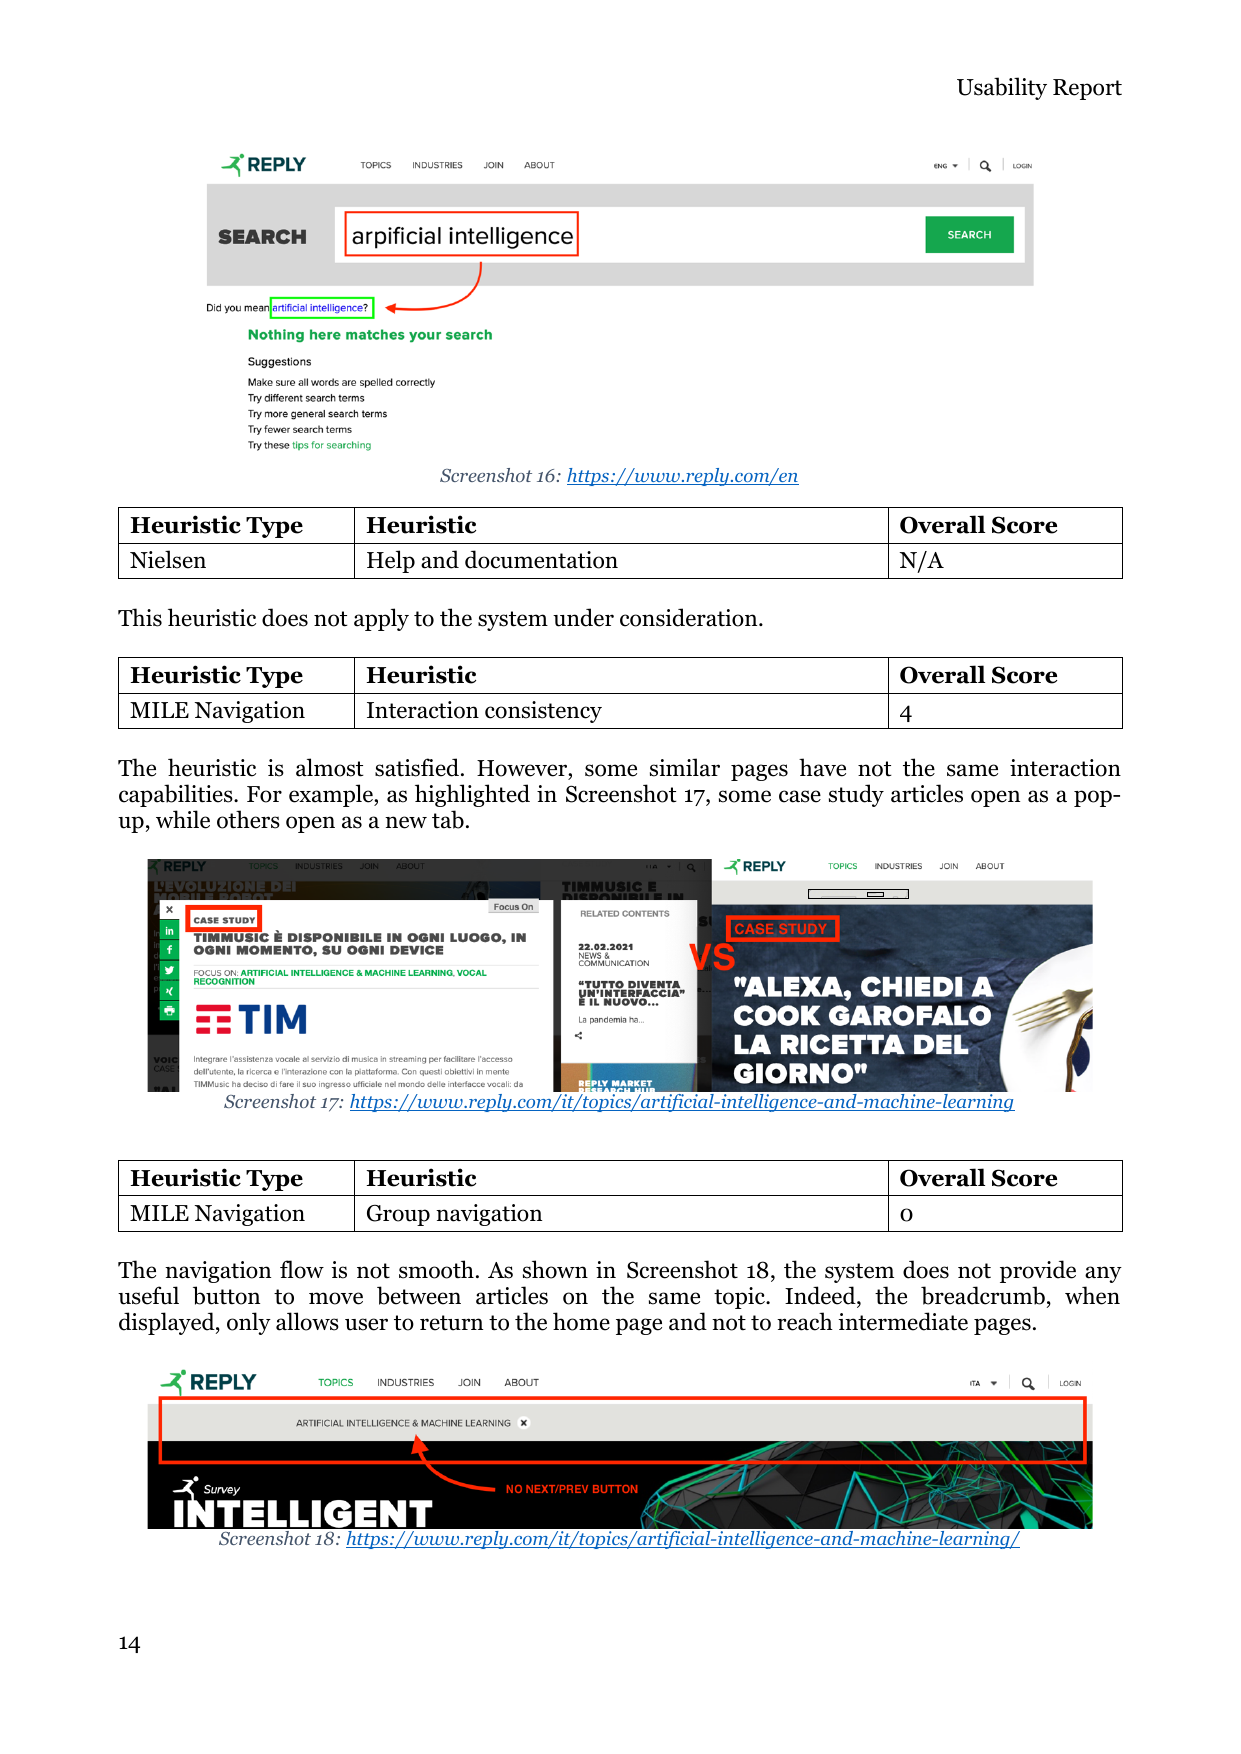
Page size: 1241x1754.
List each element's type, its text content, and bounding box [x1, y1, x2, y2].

picture [206, 147, 1034, 466]
table_cell MILE Navigation [119, 694, 354, 728]
table_cell 0 [889, 1196, 1122, 1231]
table_cell Group navigation [355, 1196, 888, 1231]
table_header Overall Score [889, 508, 1122, 543]
table_cell Interaction consistency [355, 694, 888, 728]
table_cell Nielsen [119, 544, 354, 578]
table_header Heuristic Type [119, 1161, 354, 1195]
table_cell N/A [889, 544, 1122, 578]
table_cell 4 [889, 694, 1122, 728]
table_header Heuristic [355, 658, 888, 693]
table_header Overall Score [889, 658, 1122, 693]
table_header Heuristic [355, 1161, 888, 1195]
table_header Heuristic Type [119, 508, 354, 543]
text The heuristic is almost satisfied. However, some similar pages have not the same interaction capabilities. For example, as highlighted in Screenshot 17, some case study articles open as a pop-up, while others open as a new tab. [118, 755, 1122, 833]
text This heuristic does not apply to the system under consideration. [118, 605, 1122, 631]
text Screenshot 16: https://www.reply.com/en [118, 465, 1122, 486]
text Screenshot 17: https://www.reply.com/it/topics/artificial-intelligence-and-machine-learning [118, 1091, 1122, 1113]
table_header Heuristic [355, 508, 888, 543]
picture [147, 1361, 1093, 1529]
table_cell Help and documentation [355, 544, 888, 578]
table_header Overall Score [889, 1161, 1122, 1195]
table_header Heuristic Type [119, 658, 354, 693]
text Screenshot 18: https://www.reply.com/it/topics/artificial-intelligence-and-machine-learning/ [118, 1529, 1122, 1550]
table_cell MILE Navigation [119, 1196, 354, 1231]
picture [147, 859, 1093, 1092]
text The navigation flow is not smooth. As shown in Screenshot 18, the system does not provide any useful button to move between articles on the same topic. Indeed, the breadcrumb, when displayed, only allows user to return to the home page and not to reach intermediate pages. [118, 1258, 1122, 1336]
